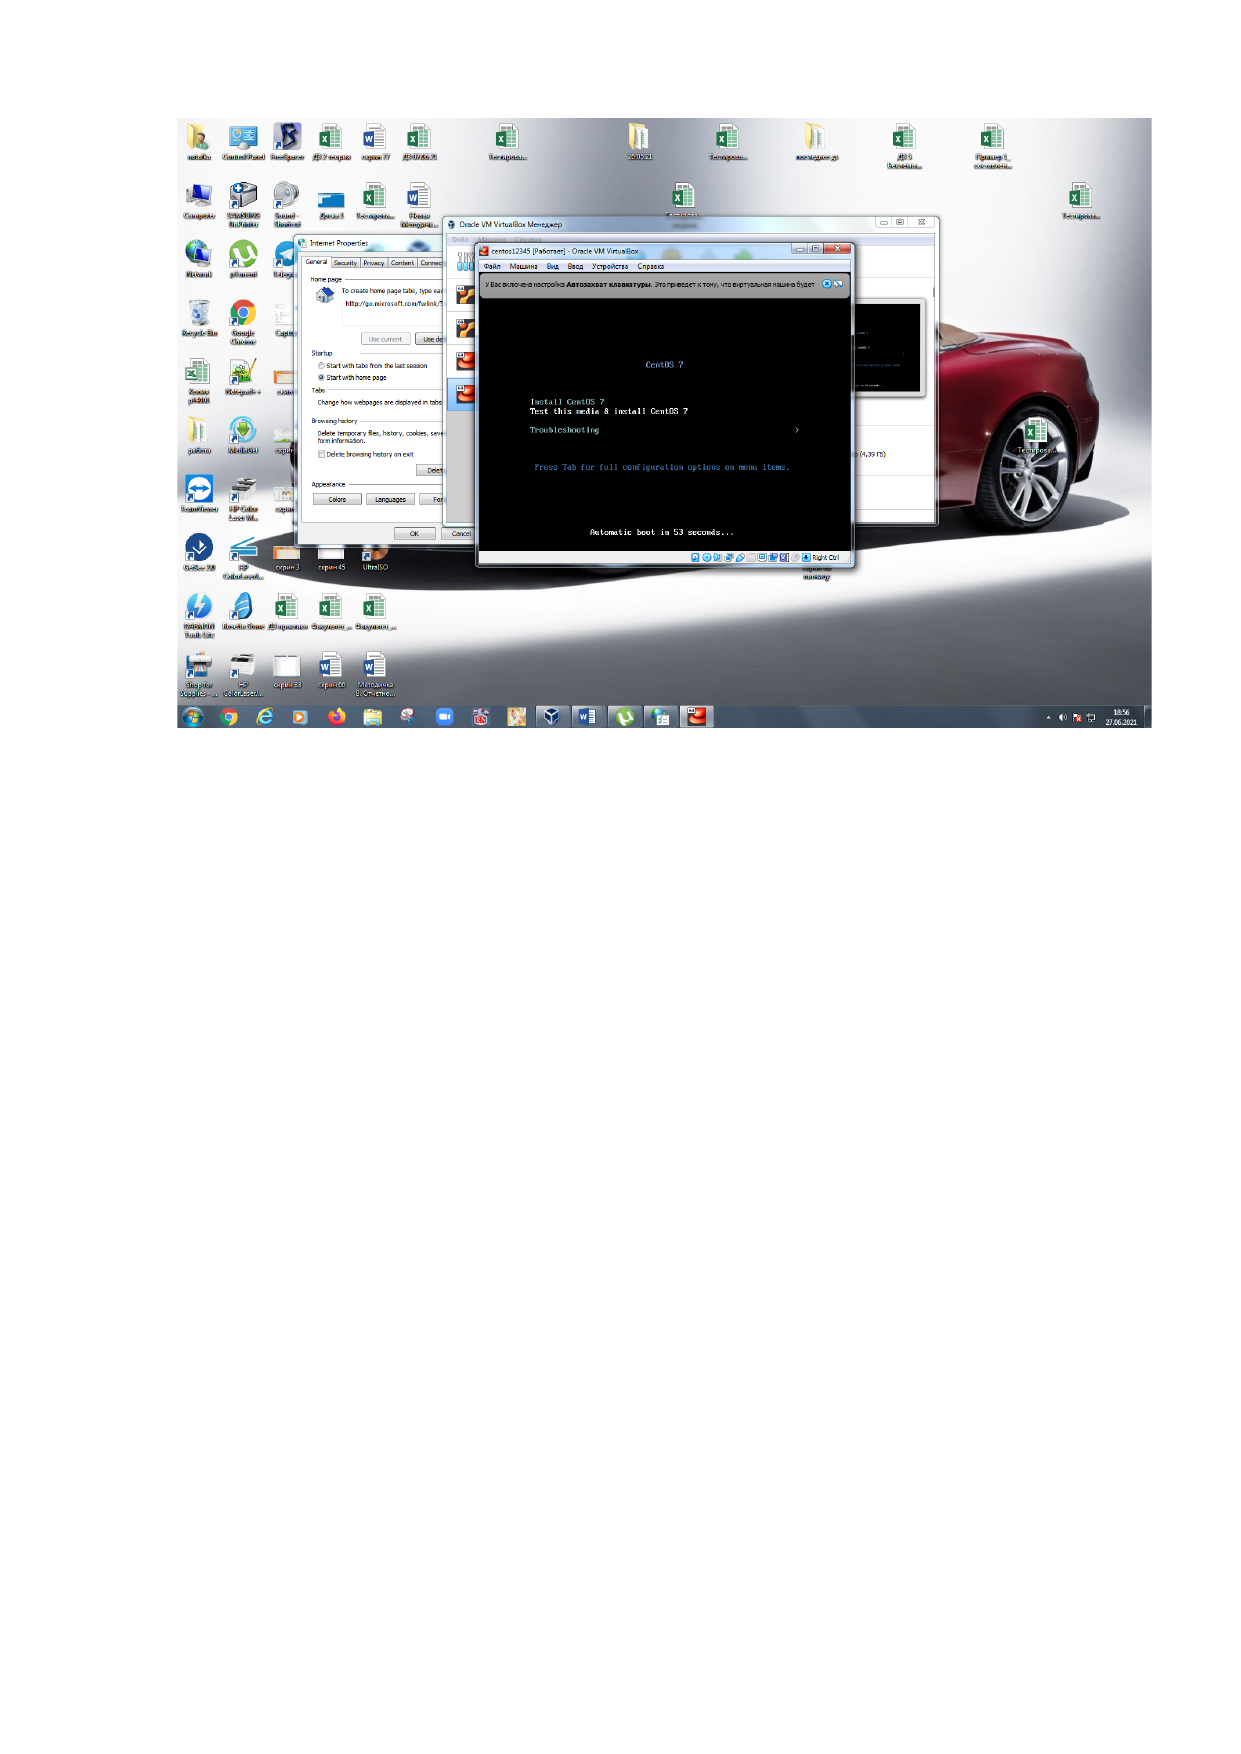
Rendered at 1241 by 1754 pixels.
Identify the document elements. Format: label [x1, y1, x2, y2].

picture [177, 118, 1152, 728]
